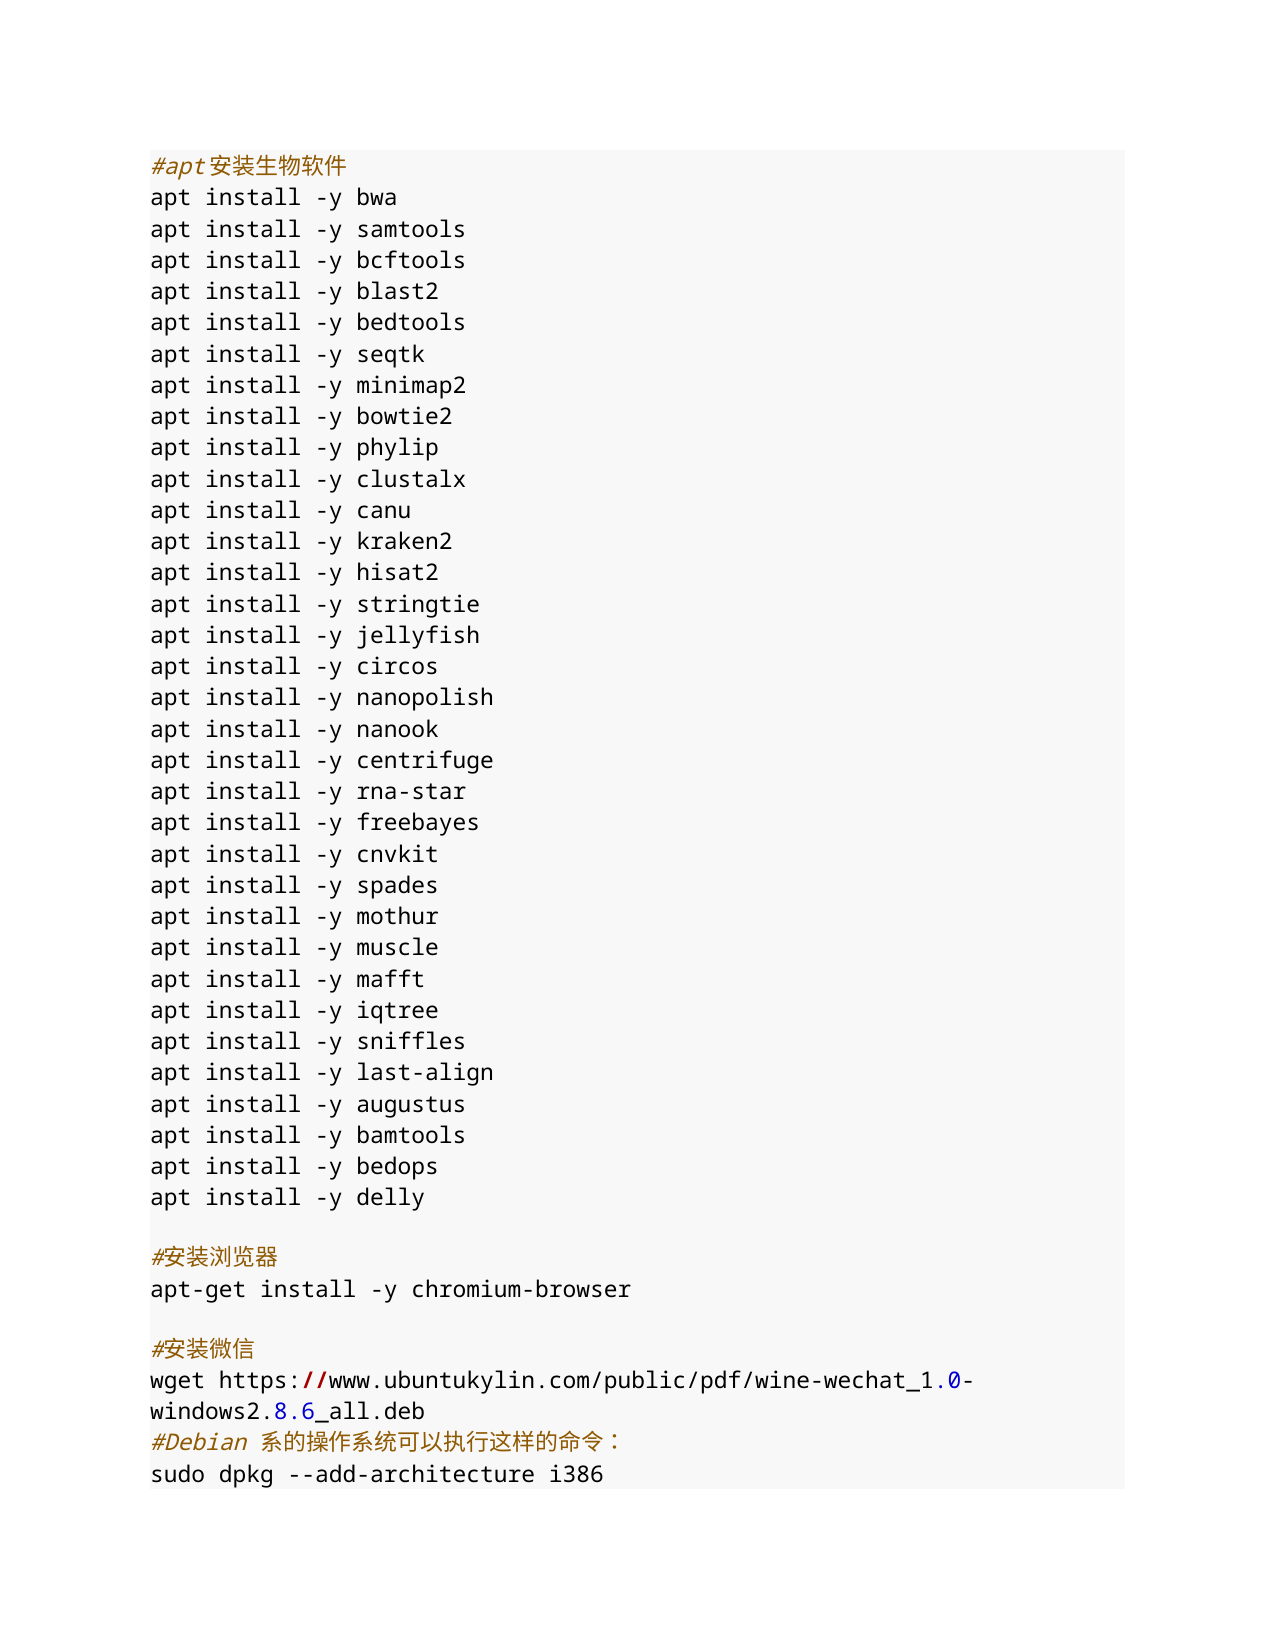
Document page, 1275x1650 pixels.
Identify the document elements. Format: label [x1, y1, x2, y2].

text [150, 150, 1125, 1489]
